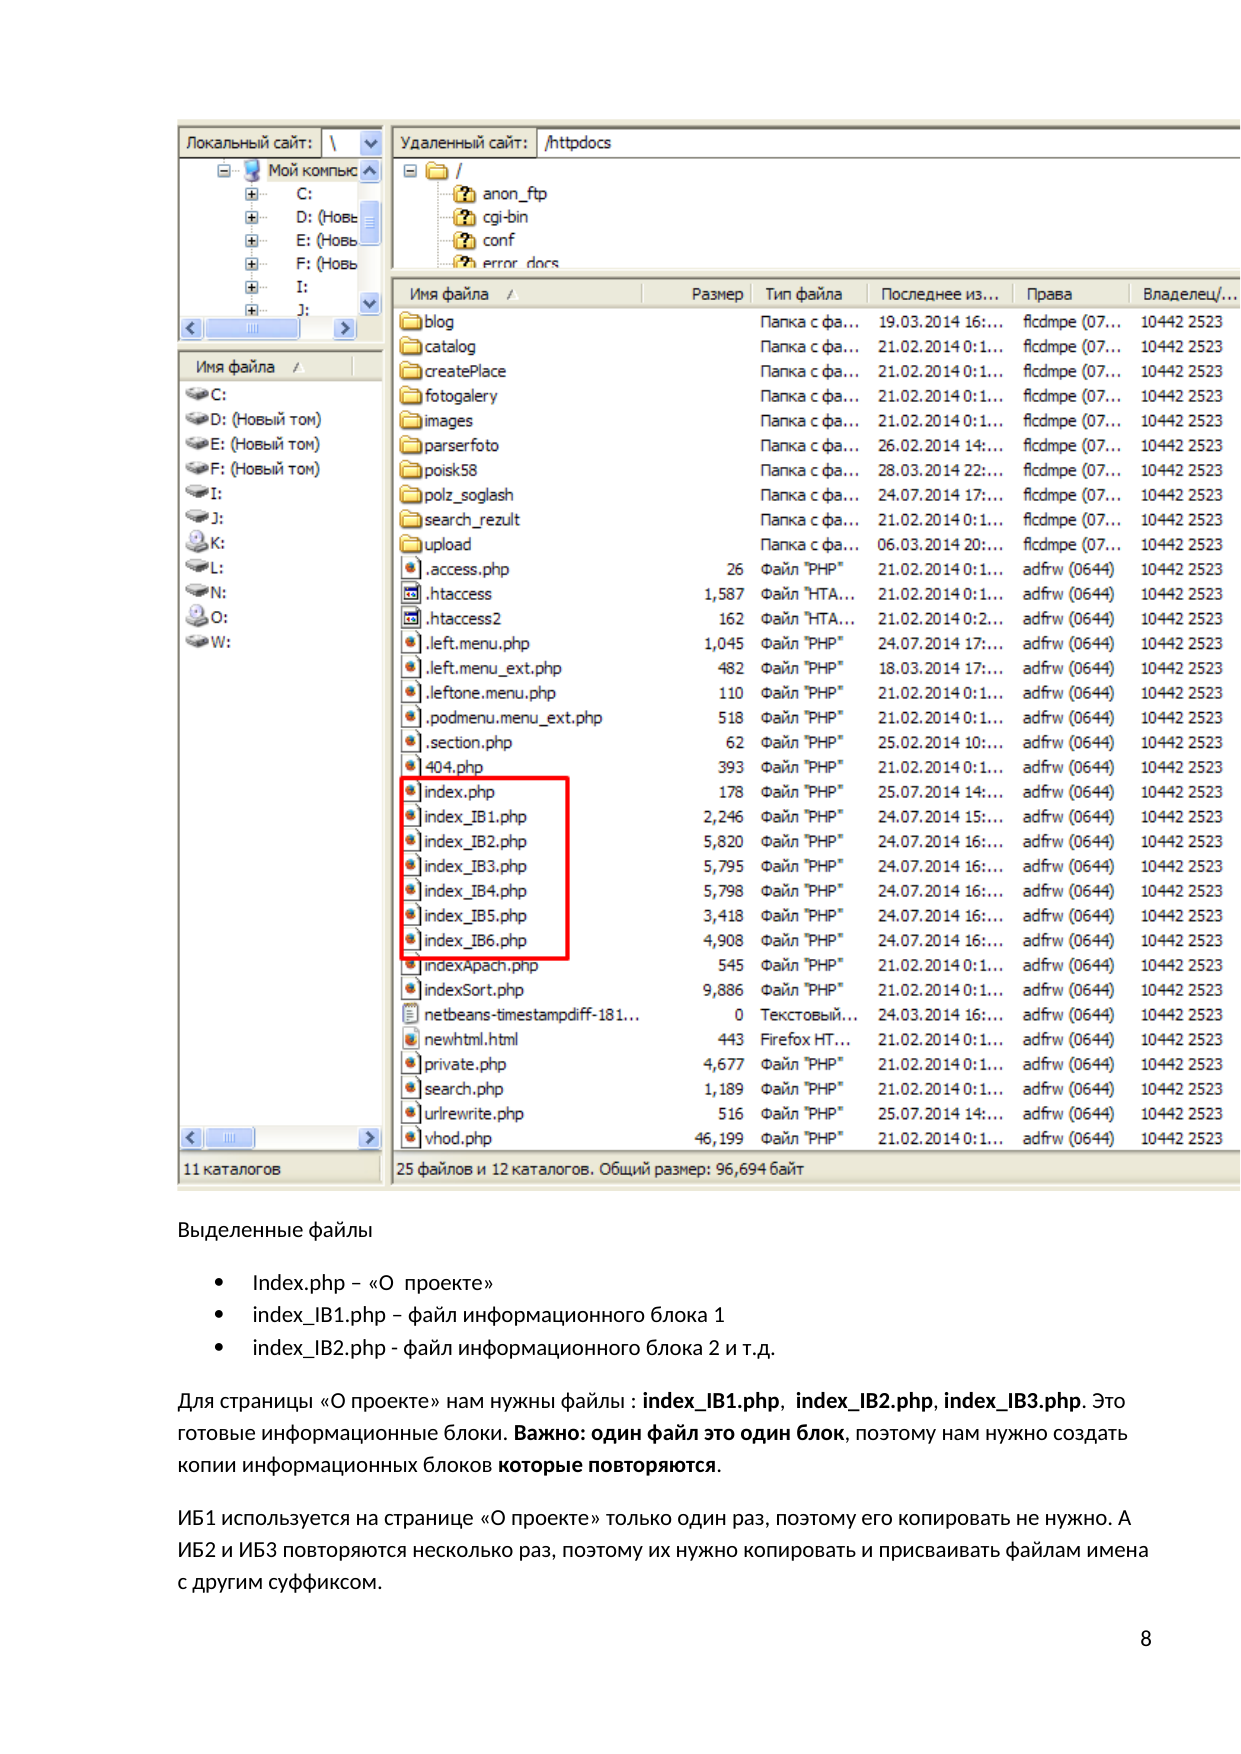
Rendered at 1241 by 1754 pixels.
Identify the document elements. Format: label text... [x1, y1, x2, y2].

list Index.php – «О проекте» [215, 1268, 1152, 1296]
list index_IB2.php - файл информационного блока 2 и т.д. [215, 1333, 1152, 1361]
text ИБ1 используется на странице «О проекте» только один раз, поэтому его копировать не нужно. А ИБ2 и ИБ3 повторяются несколько раз, поэтому их нужно копировать и присваивать файлам имена с другим суффиксом. [177, 1503, 1152, 1596]
list index_IB1.php – файл информационного блока 1 [215, 1301, 1152, 1328]
text Выделенные файлы [177, 1215, 1152, 1243]
picture [177, 118, 1241, 1191]
text Для страницы «О проекте» нам нужны файлы : index_IB1.php, index_IB2.php, index_IB3.php. Это готовые информационные блоки. Важно: один файл это один блок, поэтому нам нужно создать копии информационных блоков которые повторяются. [177, 1386, 1152, 1478]
